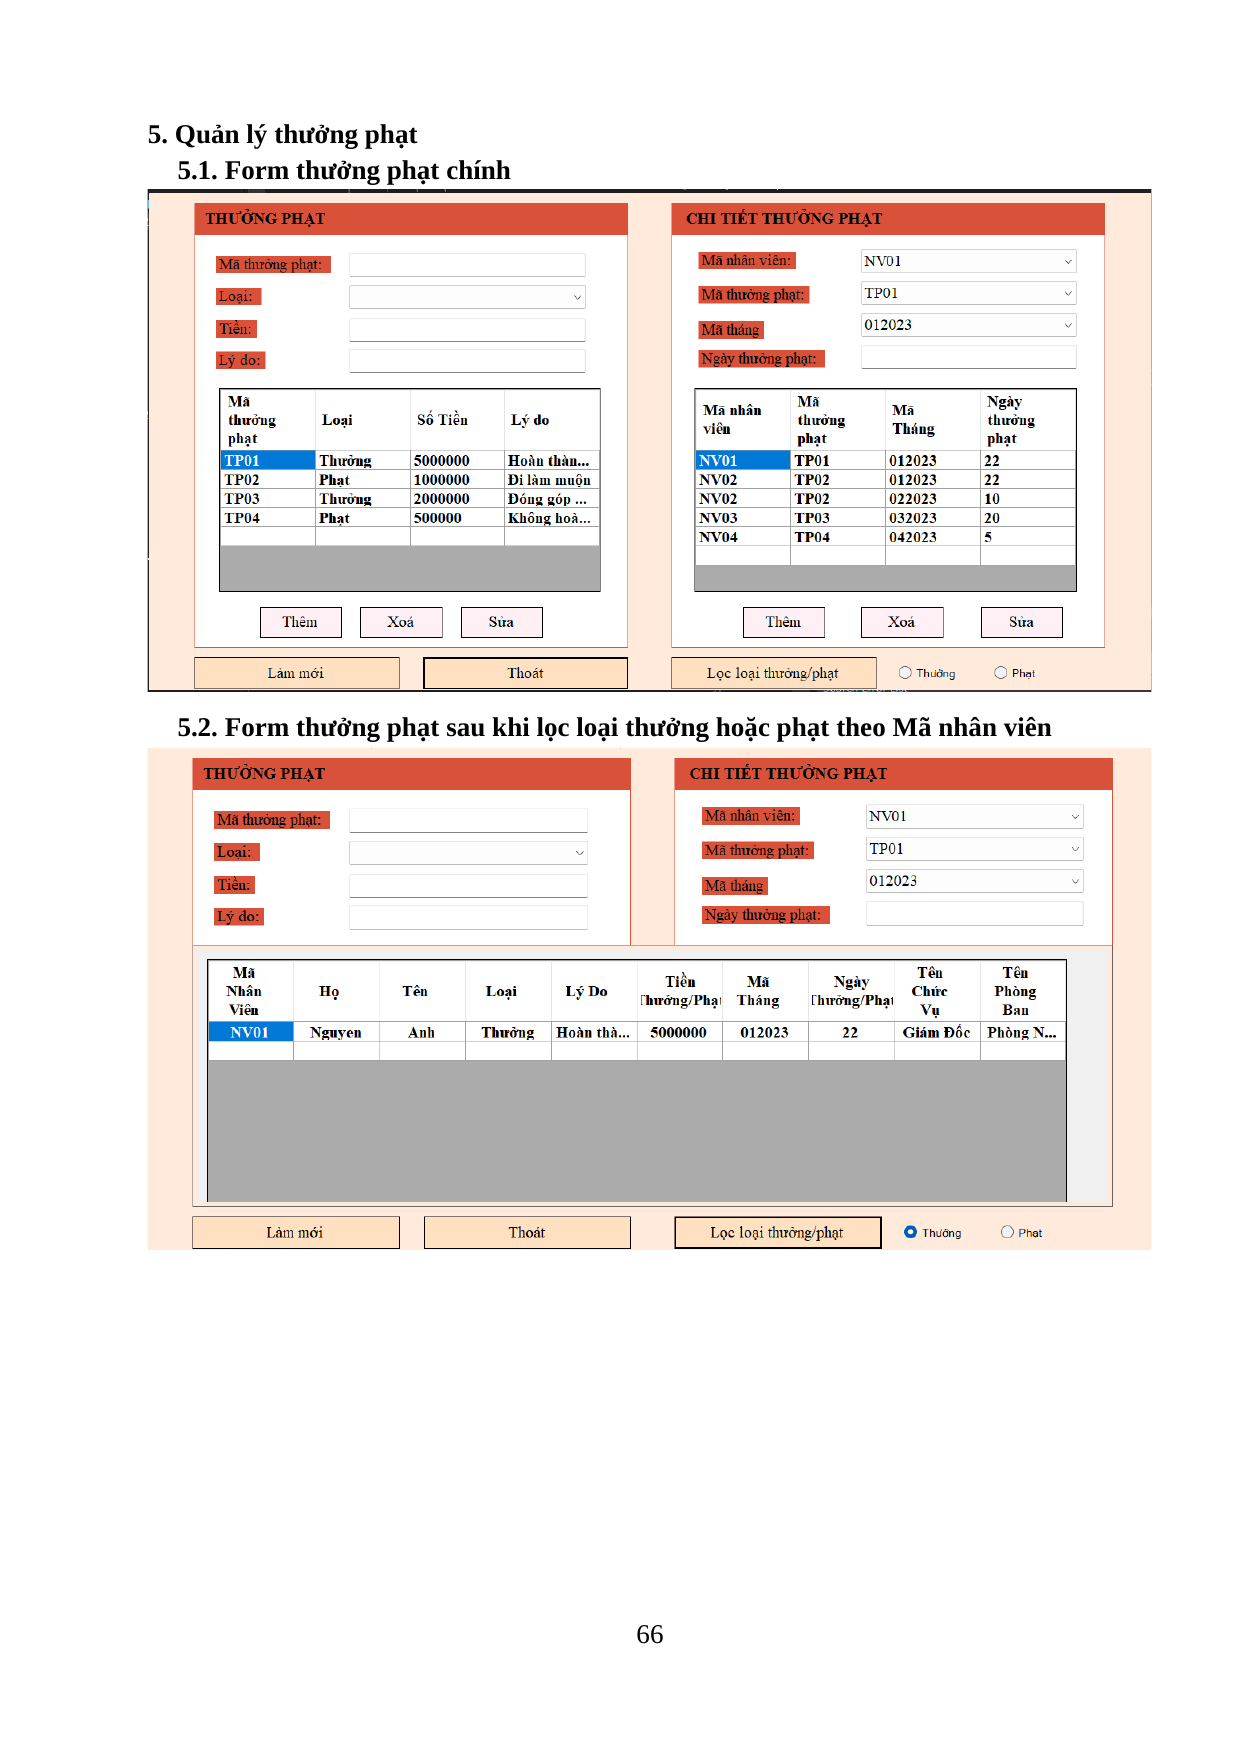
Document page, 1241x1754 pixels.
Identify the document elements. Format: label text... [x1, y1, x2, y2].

subtitle 5. Quản lý thưởng phạt [148, 118, 1152, 149]
picture [147, 746, 1152, 1250]
subtitle 5.1. Form thưởng phạt chính [148, 154, 1152, 185]
picture [147, 189, 1152, 692]
subtitle 5.2. Form thưởng phạt sau khi lọc loại thưởng hoặc phạt theo Mã nhân viên [148, 711, 1152, 742]
